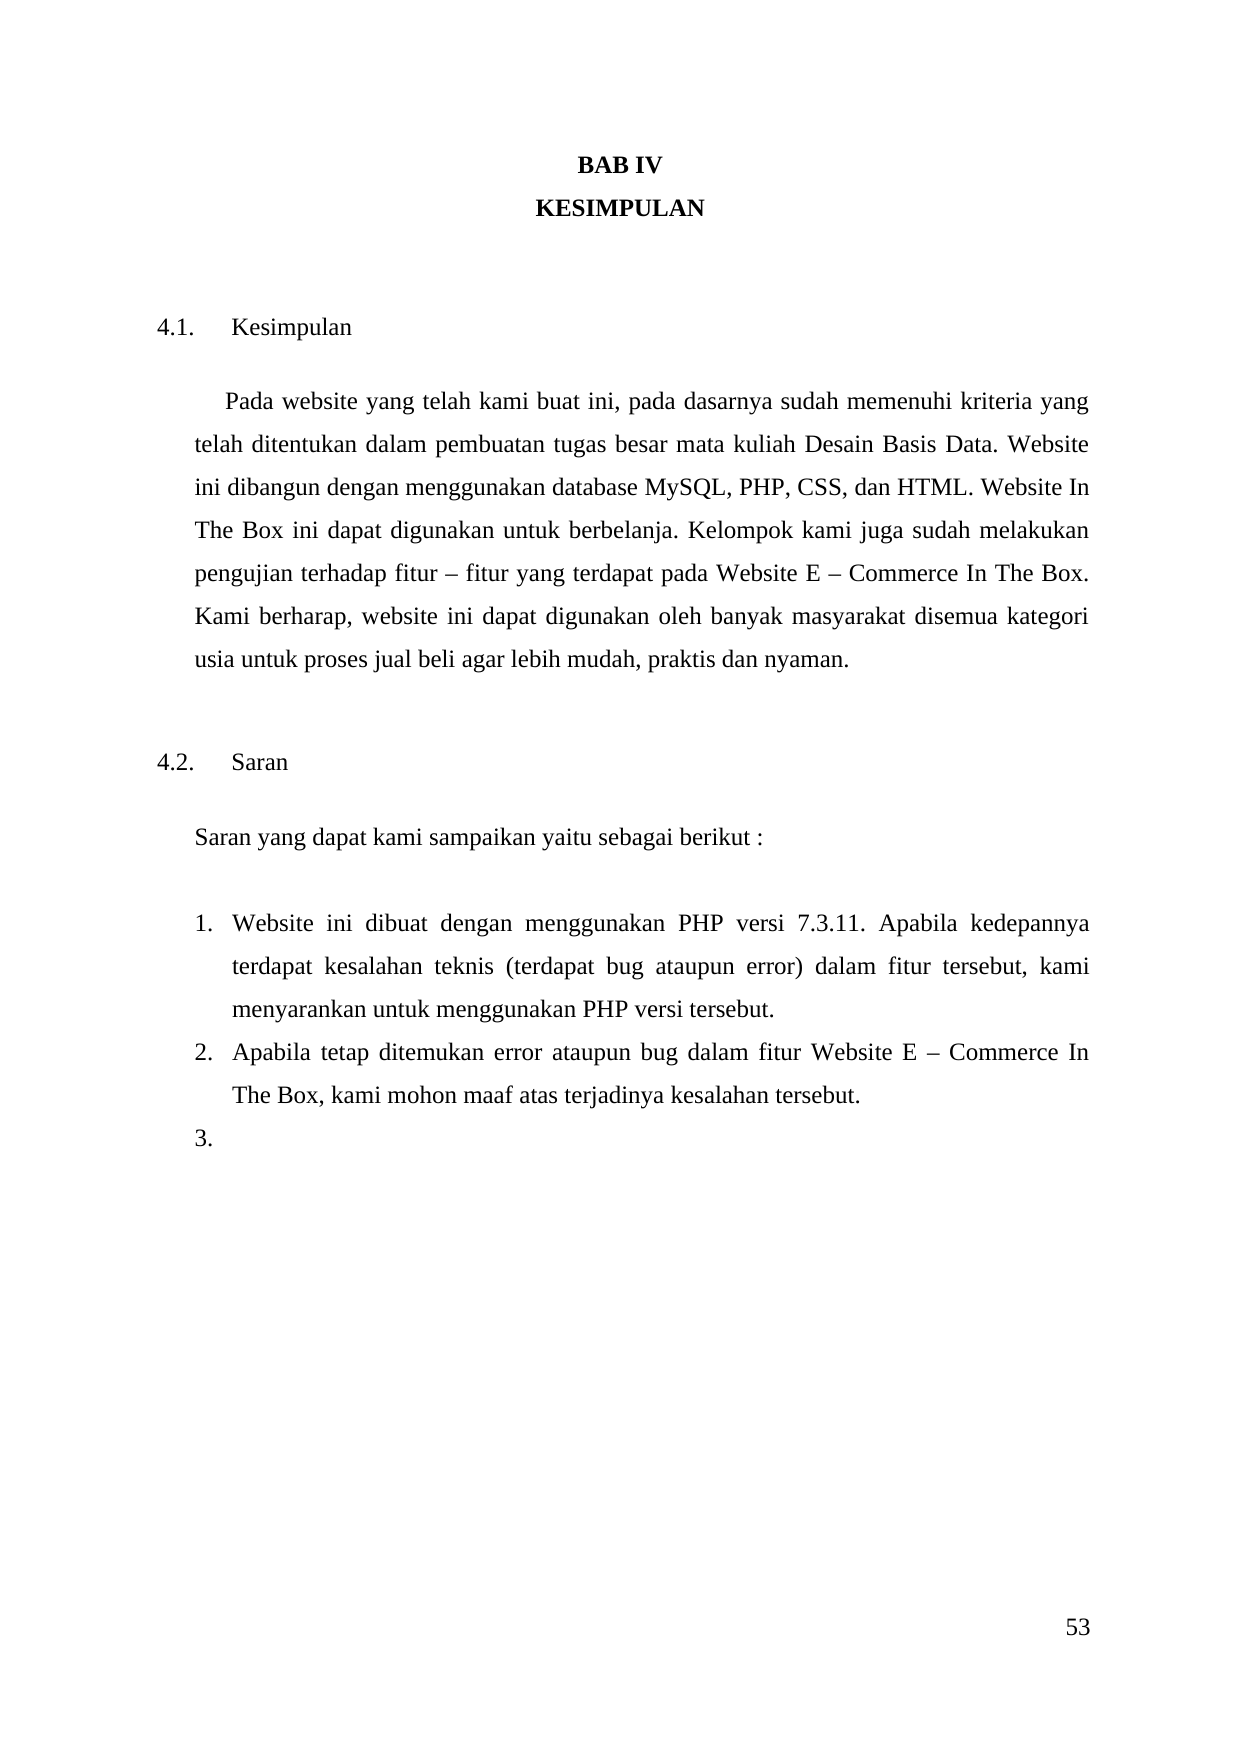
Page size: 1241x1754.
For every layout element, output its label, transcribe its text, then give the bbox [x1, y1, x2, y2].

list Apabila tetap ditemukan error ataupun bug dalam fitur Website E – Commerce In The Box, kami mohon maaf atas terjadinya kesalahan tersebut. [194, 1037, 1090, 1109]
subtitle Saran [157, 747, 1090, 776]
subtitle BAB IV [150, 150, 1090, 179]
list Website ini dibuat dengan menggunakan PHP versi 7.3.11. Apabila kedepannya terdapat kesalahan teknis (terdapat bug ataupun error) dalam fitur tersebut, kami menyarankan untuk menggunakan PHP versi tersebut. [194, 908, 1090, 1023]
text KESIMPULAN [150, 193, 1090, 222]
list Pada website yang telah kami buat ini, pada dasarnya sudah memenuhi kriteria yang telah ditentukan dalam pembuatan tugas besar mata kuliah Desain Basis Data. Website ini dibangun dengan menggunakan database MySQL, PHP, CSS, dan HTML. Website In The Box ini dapat digunakan untuk berbelanja. Kelompok kami juga sudah melakukan pengujian terhadap fitur – fitur yang terdapat pada Website E – Commerce In The Box. Kami berharap, website ini dapat digunakan oleh banyak masyarakat disemua kategori usia untuk proses jual beli agar lebih mudah, praktis dan nyaman. [194, 386, 1090, 673]
subtitle Kesimpulan [157, 312, 1090, 340]
list Saran yang dapat kami sampaikan yaitu sebagai berikut : [194, 822, 1090, 850]
